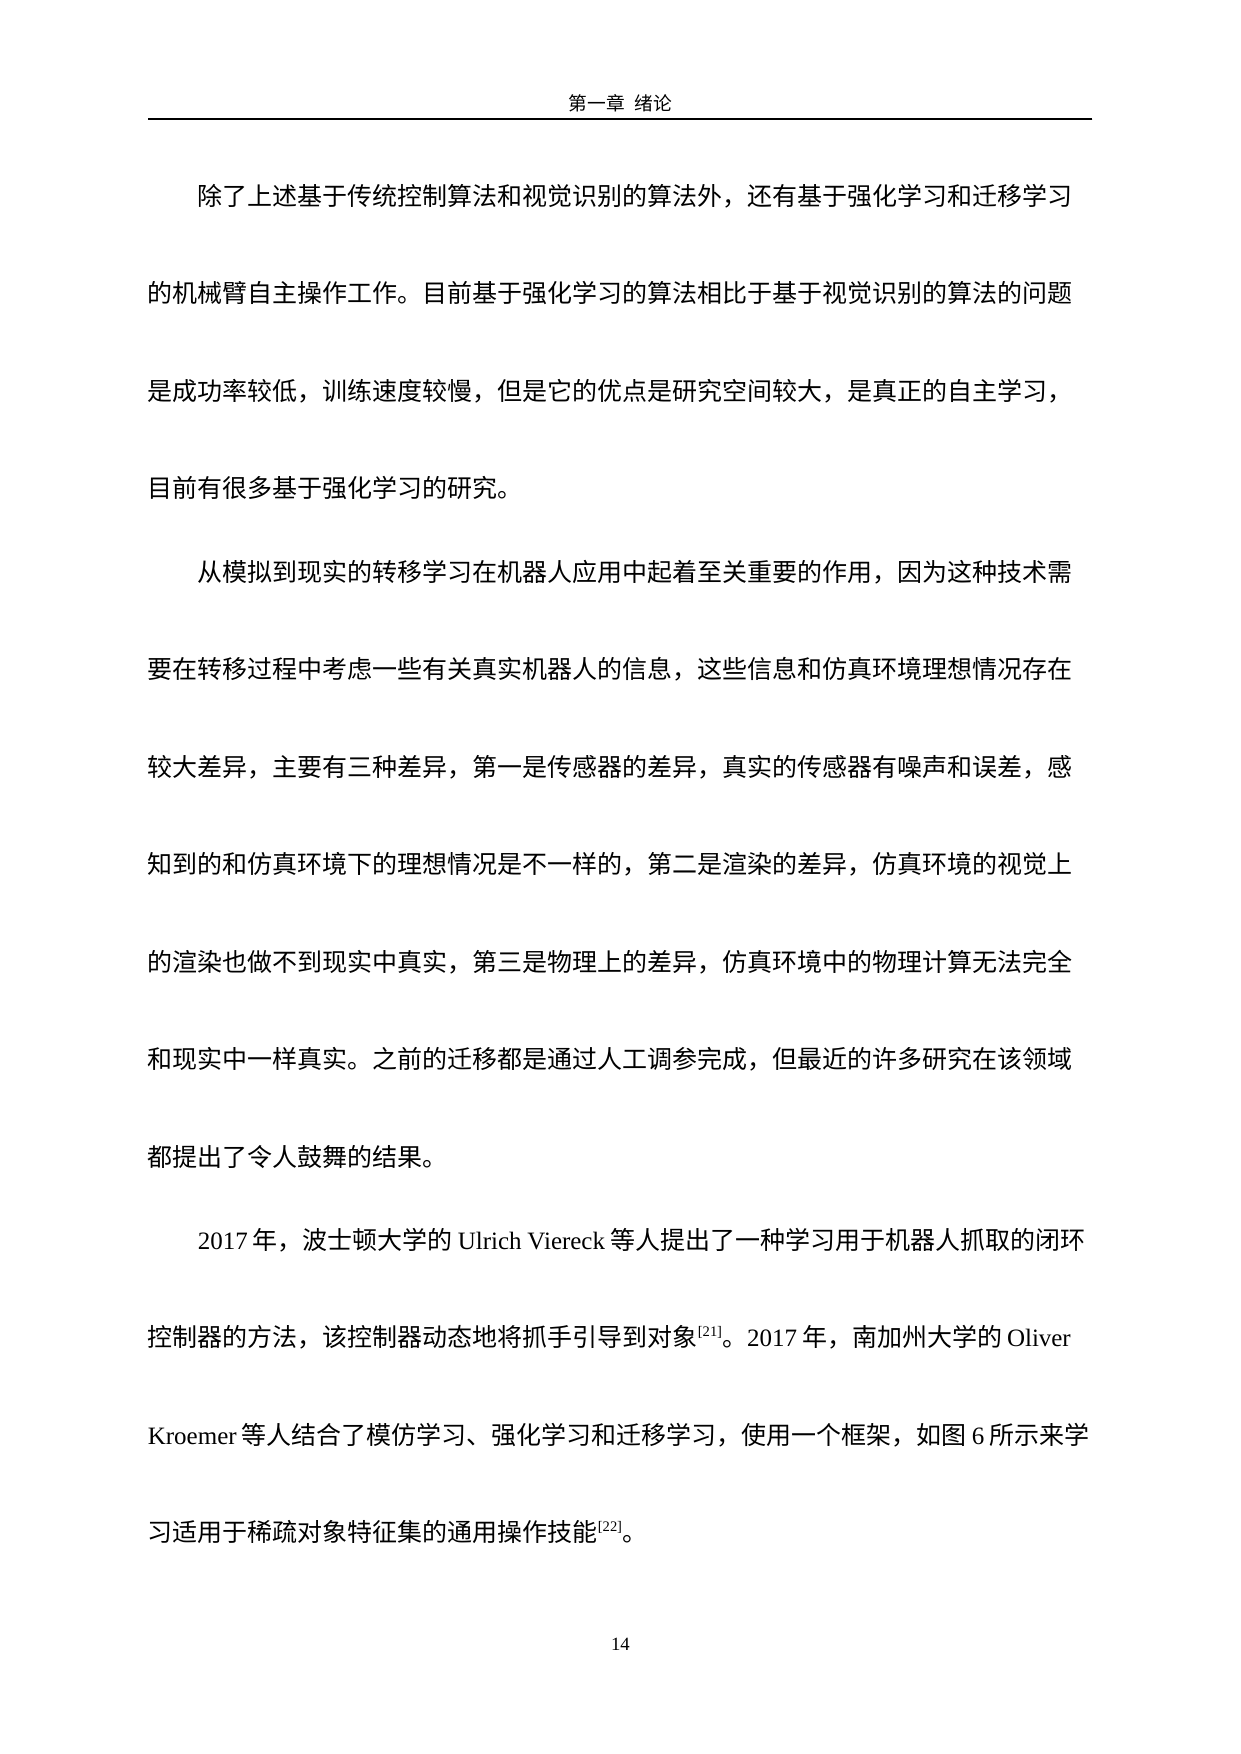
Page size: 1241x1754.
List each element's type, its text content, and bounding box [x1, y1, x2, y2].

text 2017年，波士顿大学的Ulrich Viereck等人提出了一种学习用于机器人抓取的闭环控制器的方法，该控制器动态地将抓手引导到对象[21]。2017年，南加州大学的Oliver Kroemer等人结合了模仿学习、强化学习和迁移学习，使用一个框架，如图6所示来学习适用于稀疏对象特征集的通用操作技能[22]。 [148, 1206, 1092, 1563]
text 从模拟到现实的转移学习在机器人应用中起着至关重要的作用，因为这种技术需要在转移过程中考虑一些有关真实机器人的信息，这些信息和仿真环境理想情况存在较大差异，主要有三种差异，第一是传感器的差异，真实的传感器有噪声和误差，感知到的和仿真环境下的理想情况是不一样的，第二是渲染的差异，仿真环境的视觉上的渲染也做不到现实中真实，第三是物理上的差异，仿真环境中的物理计算无法完全和现实中一样真实。之前的迁移都是通过人工调参完成，但最近的许多研究在该领域都提出了令人鼓舞的结果。 [148, 538, 1092, 1188]
text 除了上述基于传统控制算法和视觉识别的算法外，还有基于强化学习和迁移学习的机械臂自主操作工作。目前基于强化学习的算法相比于基于视觉识别的算法的问题是成功率较低，训练速度较慢，但是它的优点是研究空间较大，是真正的自主学习，目前有很多基于强化学习的研究。 [148, 162, 1092, 519]
